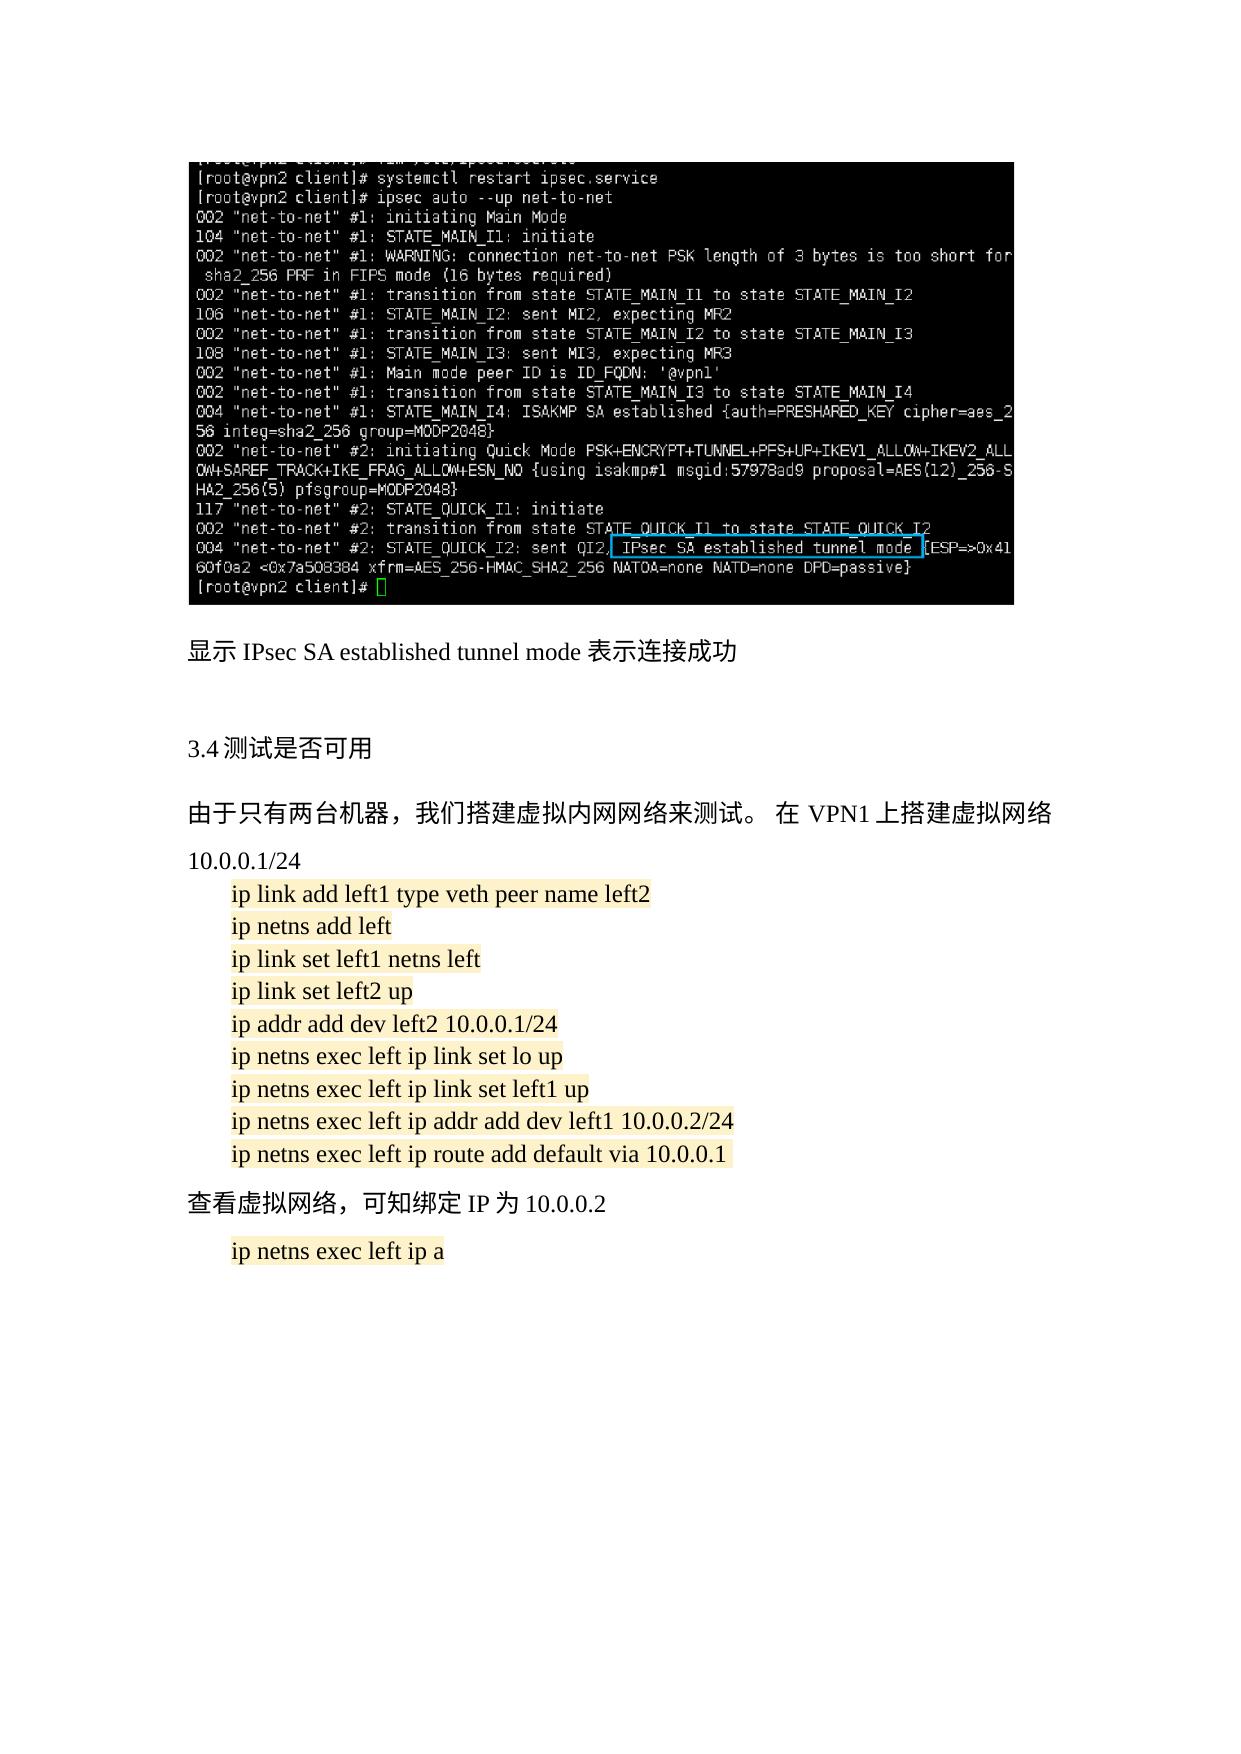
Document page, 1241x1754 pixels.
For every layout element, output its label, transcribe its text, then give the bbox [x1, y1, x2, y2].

text 显示IPsec SA established tunnel mode 表示连接成功 [187, 617, 1053, 682]
text 查看虚拟网络，可知绑定IP为10.0.0.2 [187, 1169, 1053, 1234]
text ip addr add dev left2 10.0.0.1/24 [187, 1007, 1053, 1039]
text ip netns exec left ip route add default via 10.0.0.1 [187, 1137, 1053, 1169]
text 由于只有两台机器，我们搭建虚拟内网网络来测试。 在VPN1上搭建虚拟网络10.0.0.1/24 [187, 779, 1053, 877]
text ip netns exec left ip addr add dev left1 10.0.0.2/24 [187, 1104, 1053, 1137]
text ip netns exec left ip link set lo up [187, 1039, 1053, 1072]
text 3.4测试是否可用 [187, 714, 1053, 779]
text ip netns exec left ip link set left1 up [187, 1072, 1053, 1104]
picture [187, 162, 1015, 605]
text ip link add left1 type veth peer name left2 [187, 877, 1053, 909]
text ip link set left2 up [187, 974, 1053, 1007]
text ip netns exec left ip a [187, 1234, 1053, 1267]
text ip netns add left [187, 909, 1053, 942]
text ip link set left1 netns left [187, 942, 1053, 974]
